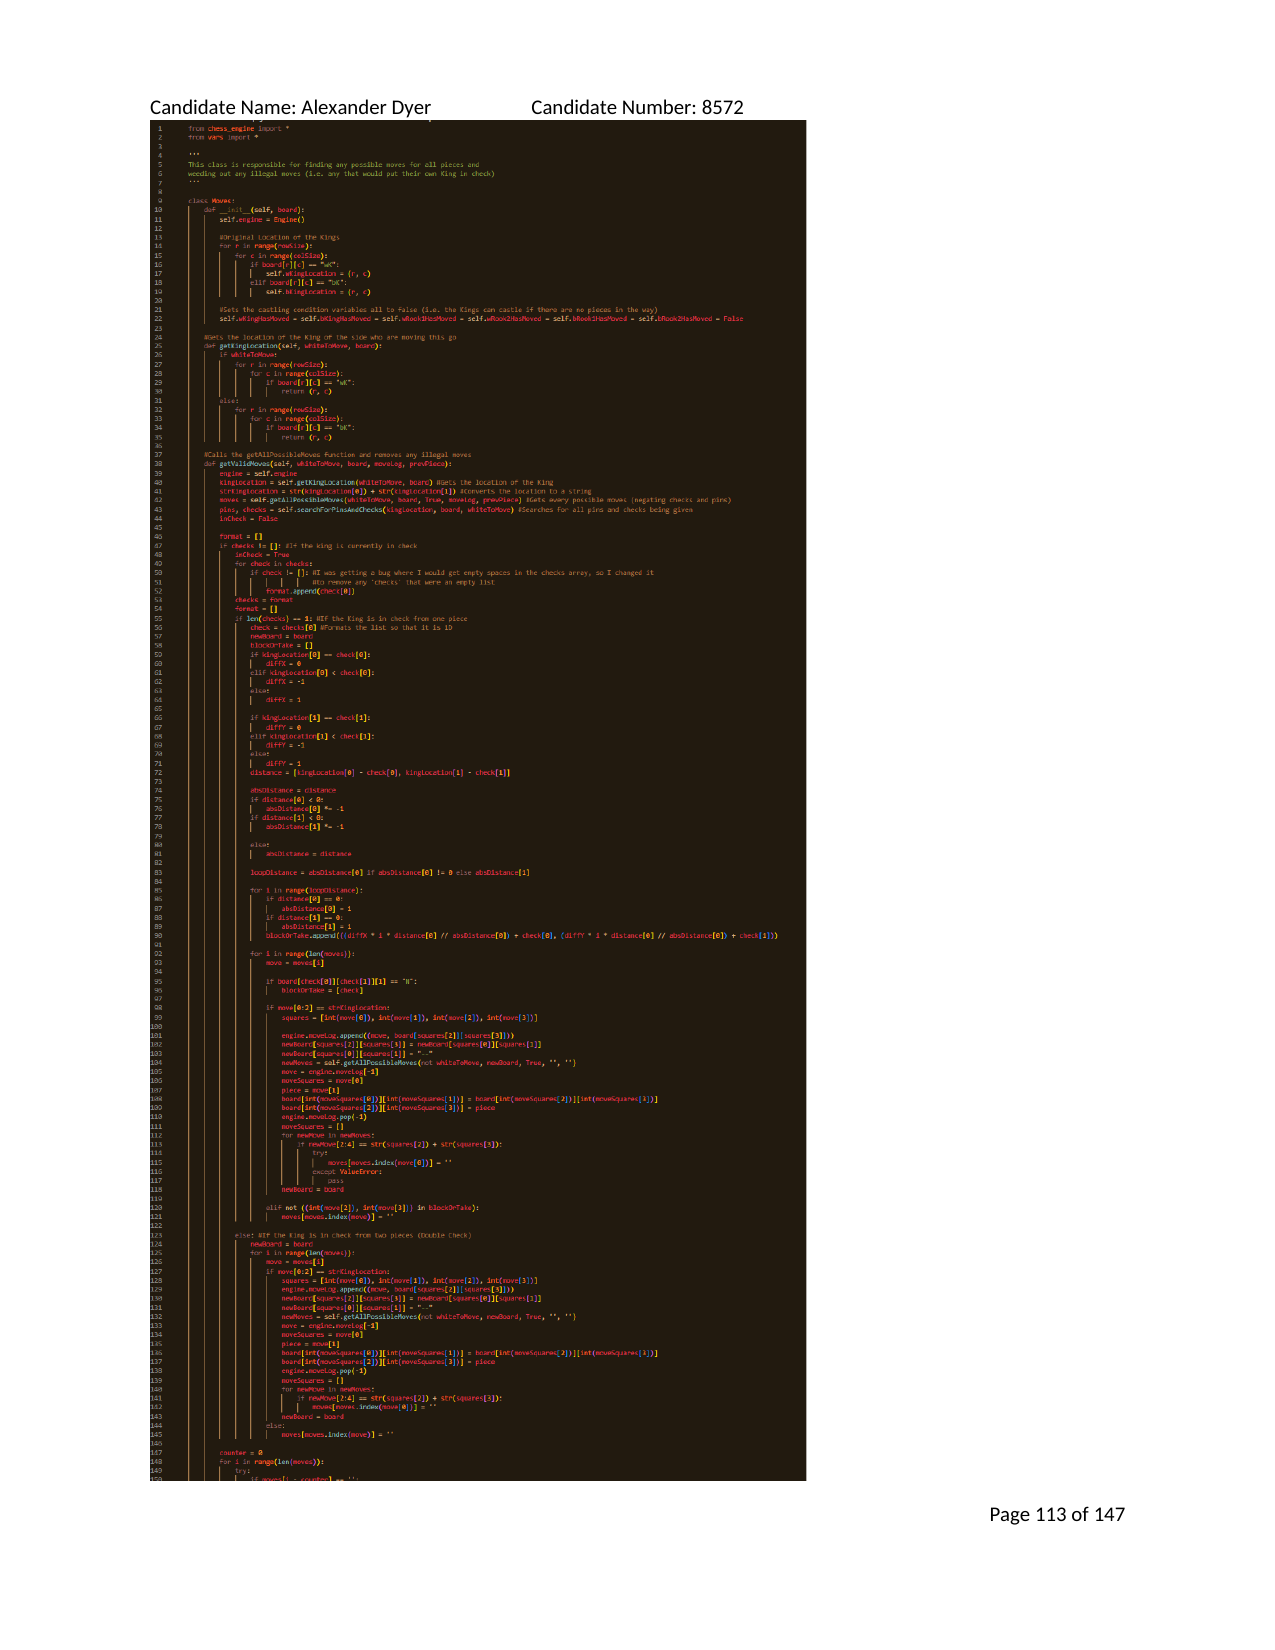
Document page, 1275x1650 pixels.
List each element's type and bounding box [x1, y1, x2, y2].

picture [150, 120, 807, 1481]
